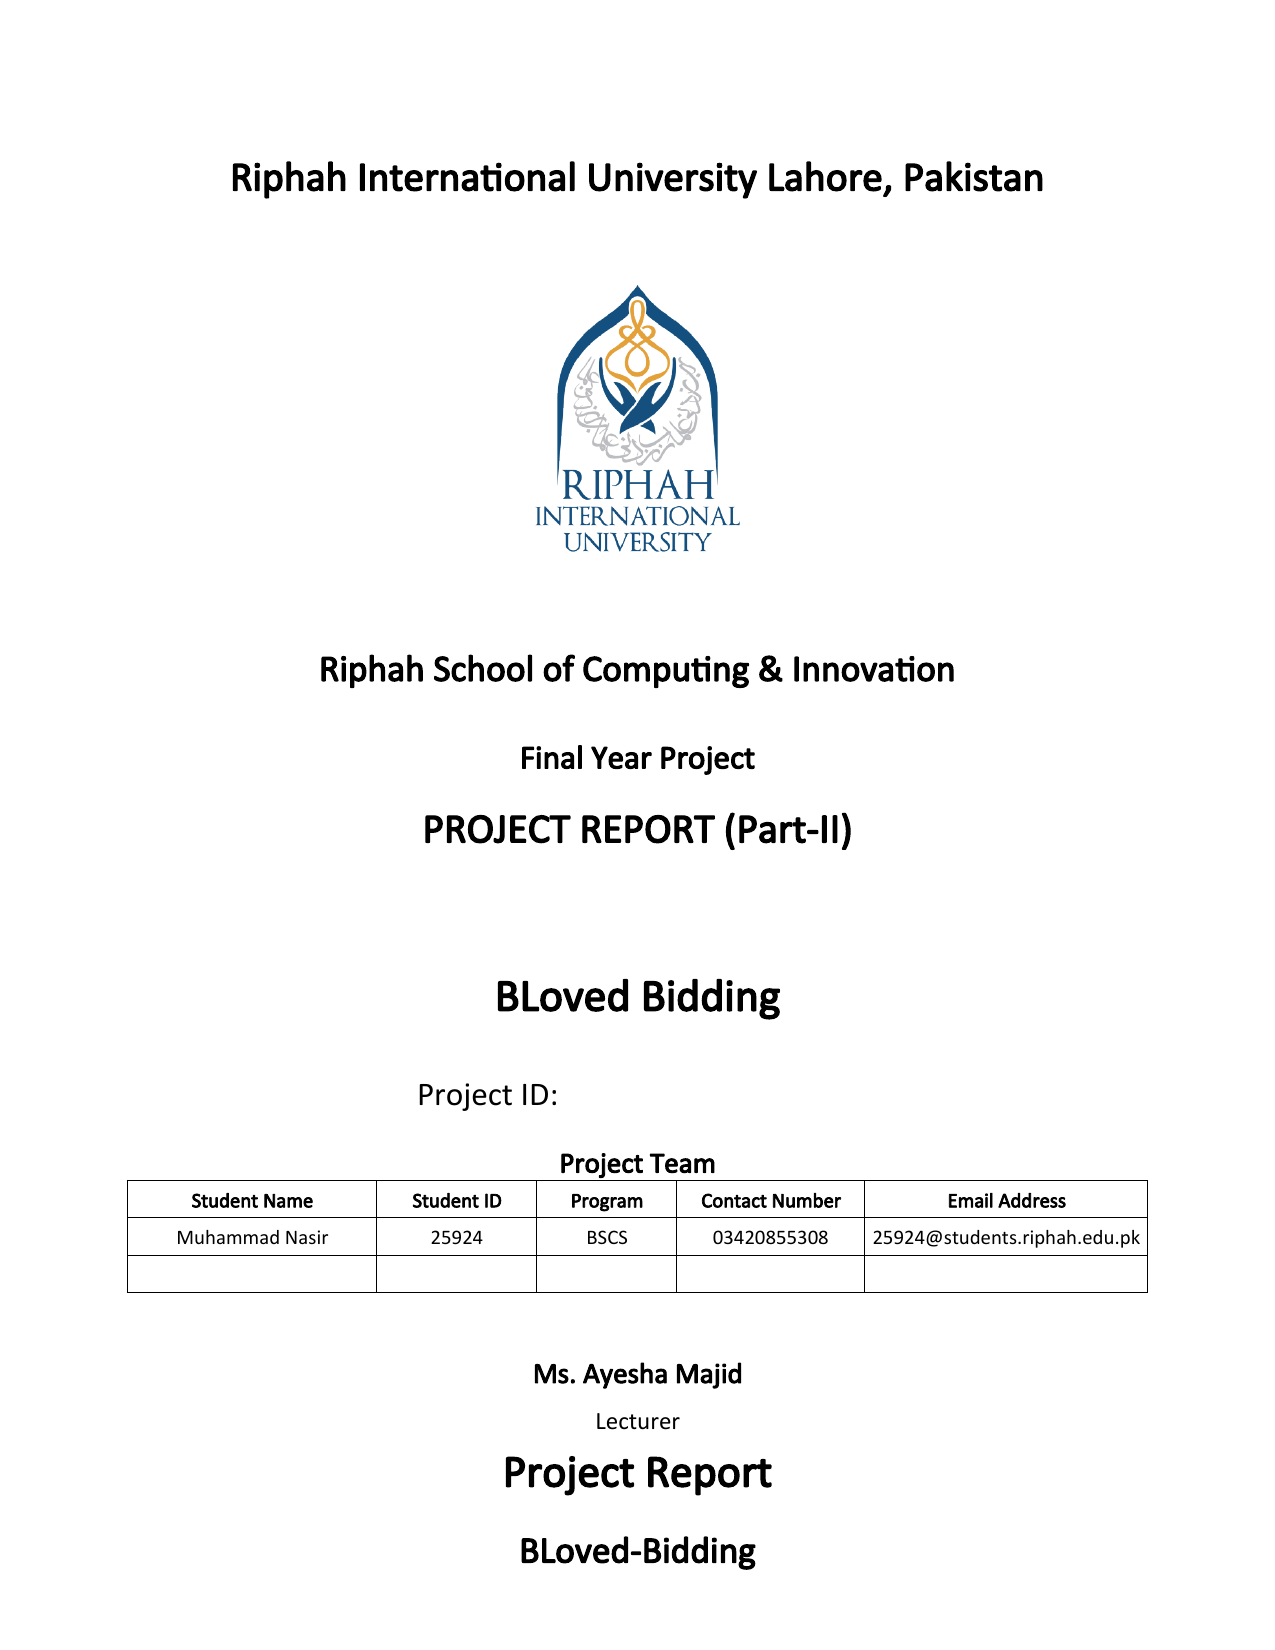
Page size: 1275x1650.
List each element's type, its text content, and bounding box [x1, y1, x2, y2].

table_cell [865, 1256, 1147, 1292]
table_cell 25924 [377, 1218, 536, 1254]
table_header Student Name [128, 1181, 376, 1217]
text BLoved-Bidding [38, 1526, 1237, 1572]
subtitle Final Year Project [38, 736, 1237, 777]
table_cell [128, 1256, 376, 1292]
table_cell 25924@students.riphah.edu.pk [865, 1218, 1147, 1254]
table_cell [677, 1256, 864, 1292]
table_header Email Address [865, 1181, 1147, 1217]
subtitle Project Team [38, 1144, 1237, 1180]
text BLoved Bidding [38, 966, 1237, 1022]
text Riphah School of Computing & Innovation [38, 644, 1237, 690]
text PROJECT REPORT (Part-II) [38, 802, 1237, 853]
table_cell Muhammad Nasir [128, 1218, 376, 1254]
text Lecturer [38, 1405, 1237, 1436]
picture [535, 285, 740, 552]
text Ms. Ayesha Majid [38, 1354, 1237, 1390]
table_cell [537, 1256, 676, 1292]
text Project Report [38, 1442, 1237, 1498]
table_header Program [537, 1181, 676, 1217]
text Riphah International University Lahore, Pakistan [38, 150, 1237, 201]
table_header Student ID [377, 1181, 536, 1217]
table_cell BSCS [537, 1218, 676, 1254]
text Project ID: [417, 1073, 1237, 1114]
table_cell 03420855308 [677, 1218, 864, 1254]
table_header Contact Number [677, 1181, 864, 1217]
table_cell [377, 1256, 536, 1292]
